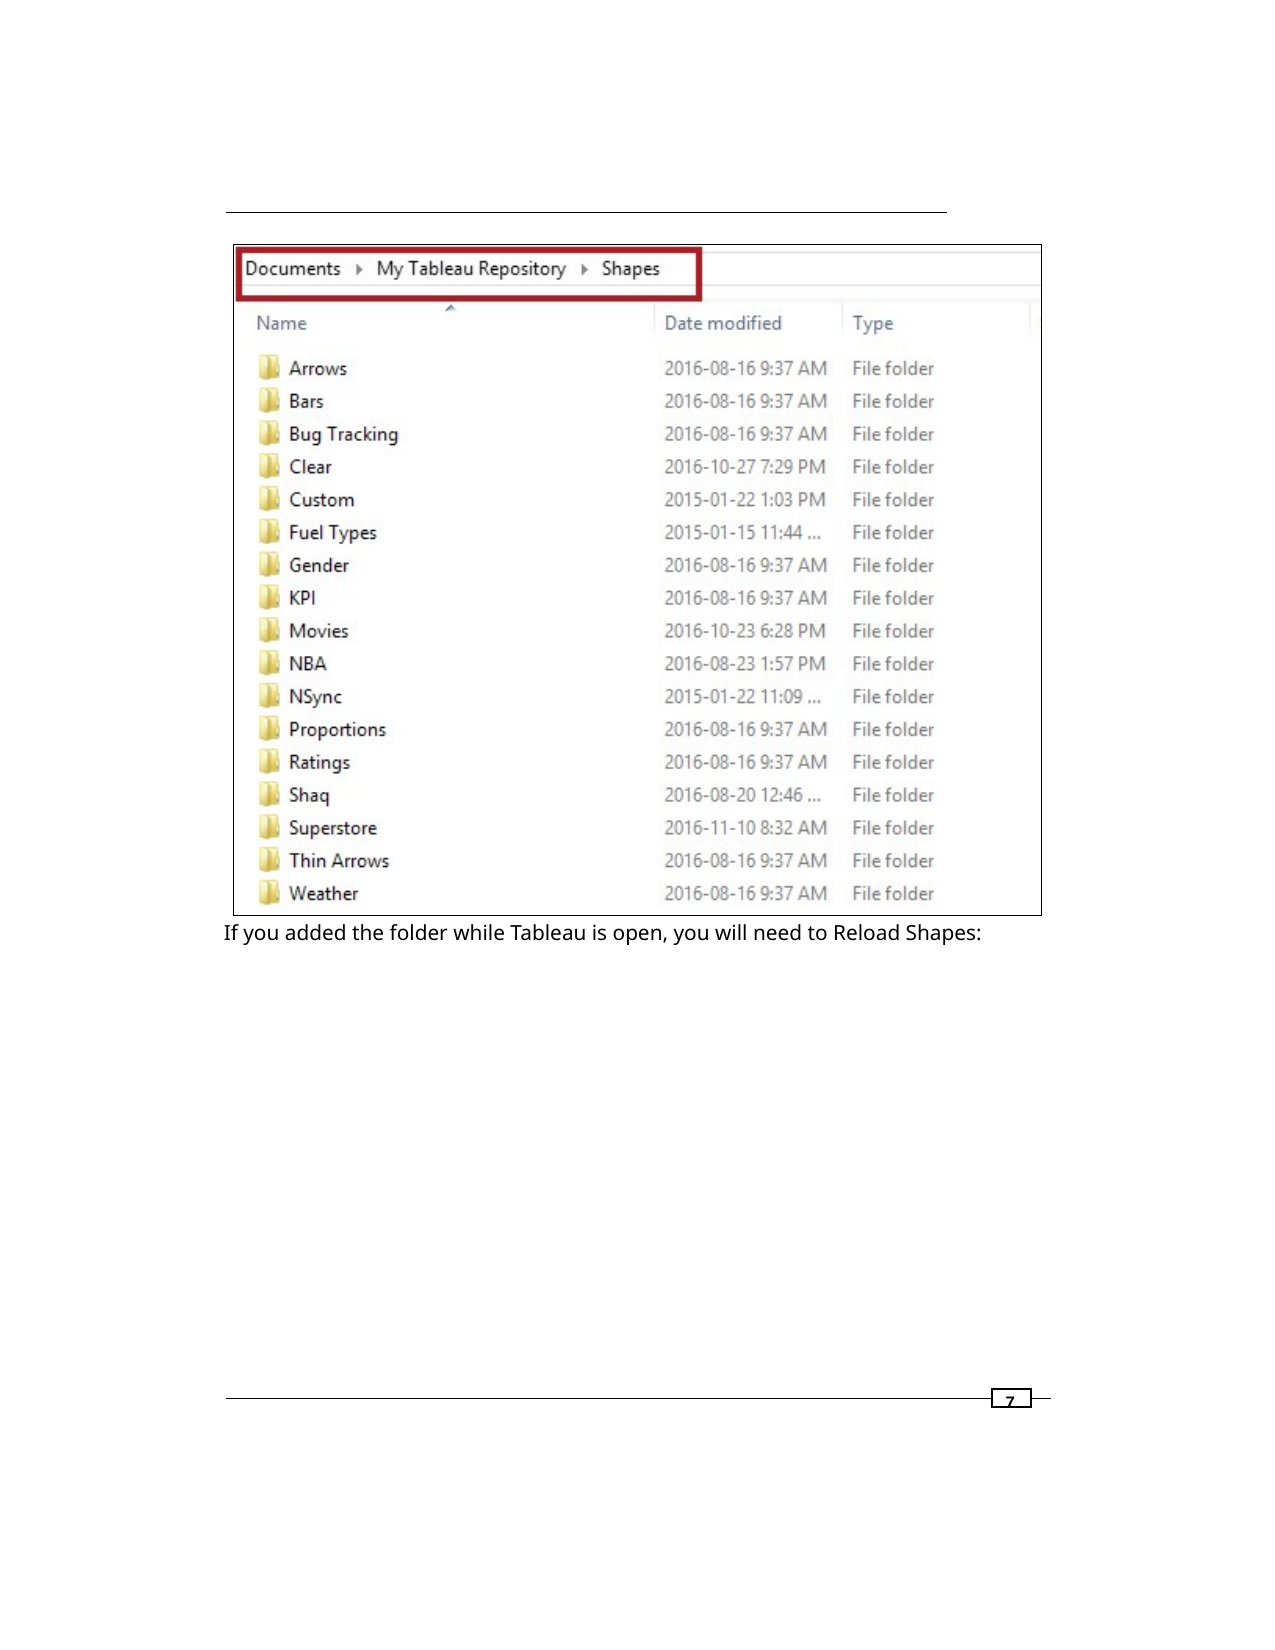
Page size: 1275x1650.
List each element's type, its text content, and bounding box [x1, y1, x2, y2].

text If you added the folder while Tableau is open, you will need to Reload Shapes: [223, 918, 1049, 947]
picture [234, 245, 1041, 915]
